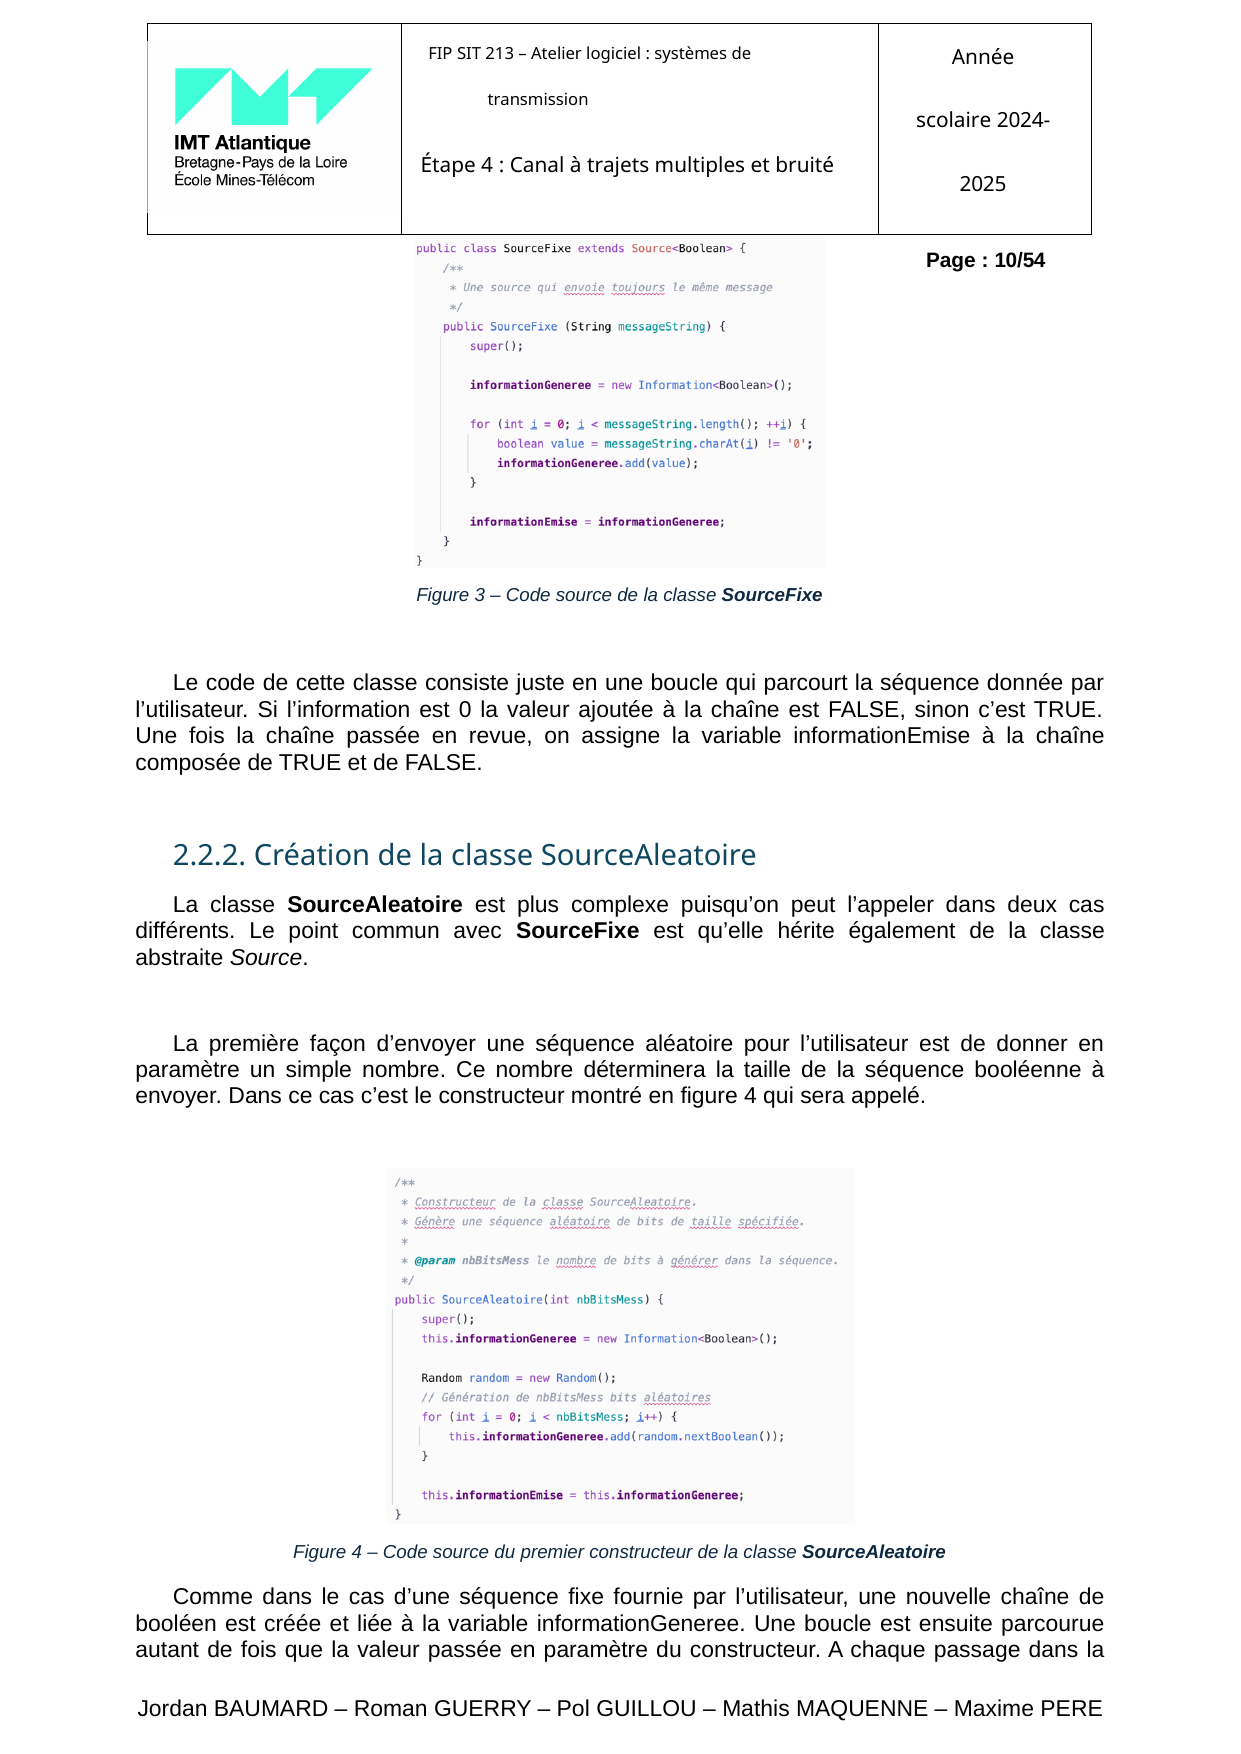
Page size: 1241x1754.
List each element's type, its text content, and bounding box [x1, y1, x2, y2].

text Le code de cette classe consiste juste en une boucle qui parcourt la séquence donnée par l’utilisateur. Si l’information est 0 la valeur ajoutée à la chaîne est FALSE, sinon c’est TRUE. Une fois la chaîne passée en revue, on assigne la variable informationEmise à la chaîne composée de TRUE et de FALSE. [135, 669, 1105, 775]
picture [147, 41, 401, 213]
subtitle 2.2.2. Création de la classe SourceAleatoire [135, 834, 1105, 874]
text La classe SourceAleatoire est plus complexe puisqu’on peut l’appeler dans deux cas différents. Le point commun avec SourceFixe est qu’elle hérite également de la classe abstraite Source. [135, 891, 1105, 970]
text La première façon d’envoyer une séquence aléatoire pour l’utilisateur est de donner en paramètre un simple nombre. Ce nombre déterminera la taille de la séquence booléenne à envoyer. Dans ce cas c’est le constructeur montré en figure 4 qui sera appelé. [135, 1029, 1105, 1109]
picture [385, 1168, 855, 1524]
picture [415, 236, 826, 568]
text Figure 4 – Code source du premier constructeur de la classe SourceAleatoire [135, 1541, 1105, 1562]
text Figure 3 – Code source de la classe SourceFixe [135, 584, 1105, 606]
